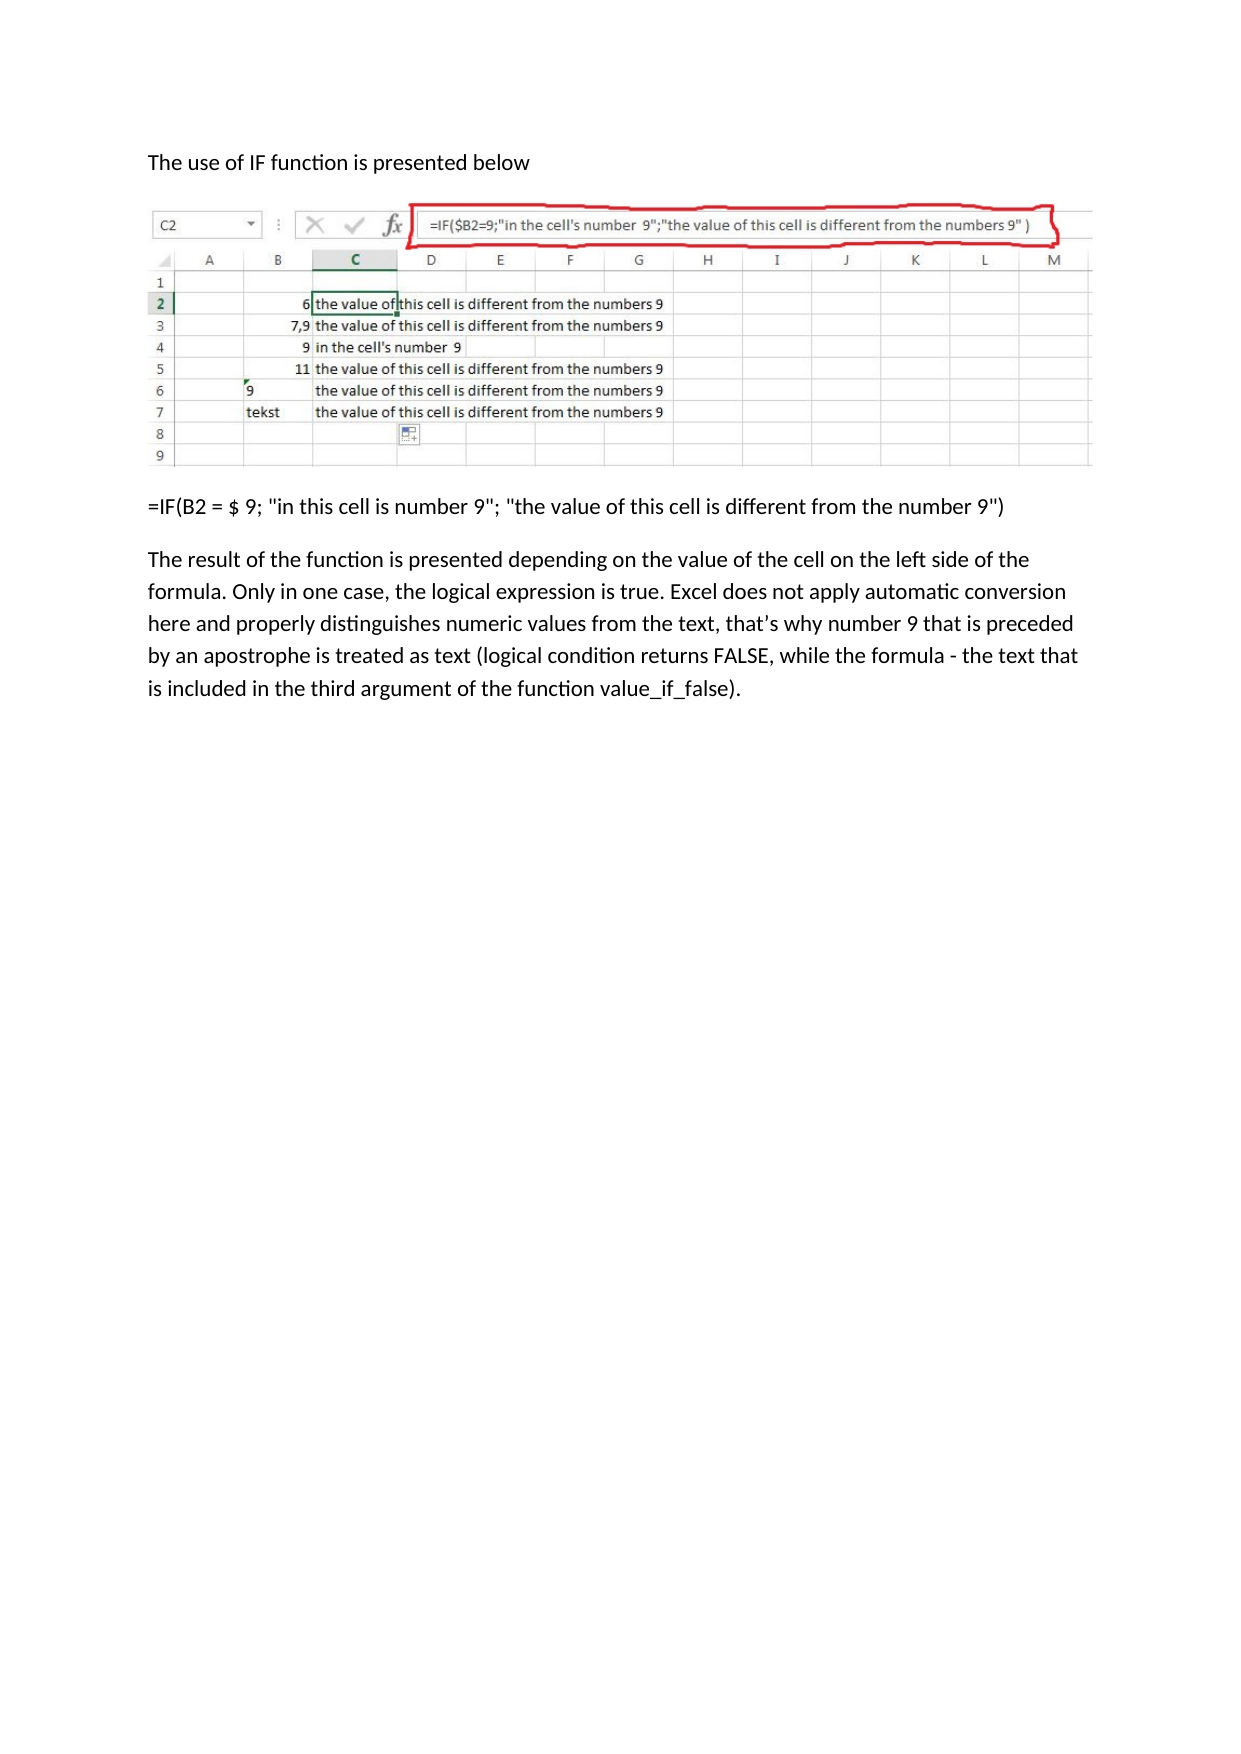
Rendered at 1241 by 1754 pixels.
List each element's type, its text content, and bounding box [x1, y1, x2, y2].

text =IF(B2 = $ 9; "in this cell is number 9"; "the value of this cell is different from the number 9") [148, 492, 1093, 520]
picture [147, 200, 1093, 467]
text The use of IF function is presented below [148, 148, 1093, 176]
text The result of the function is presented depending on the value of the cell on the left side of the formula. Only in one case, the logical expression is true. Excel does not apply automatic conversion here and properly distinguishes numeric values from the text, that’s why number 9 that is preceded by an apostrophe is treated as text (logical condition returns FALSE, while the formula - the text that is included in the third argument of the function value_if_false). [148, 545, 1093, 702]
